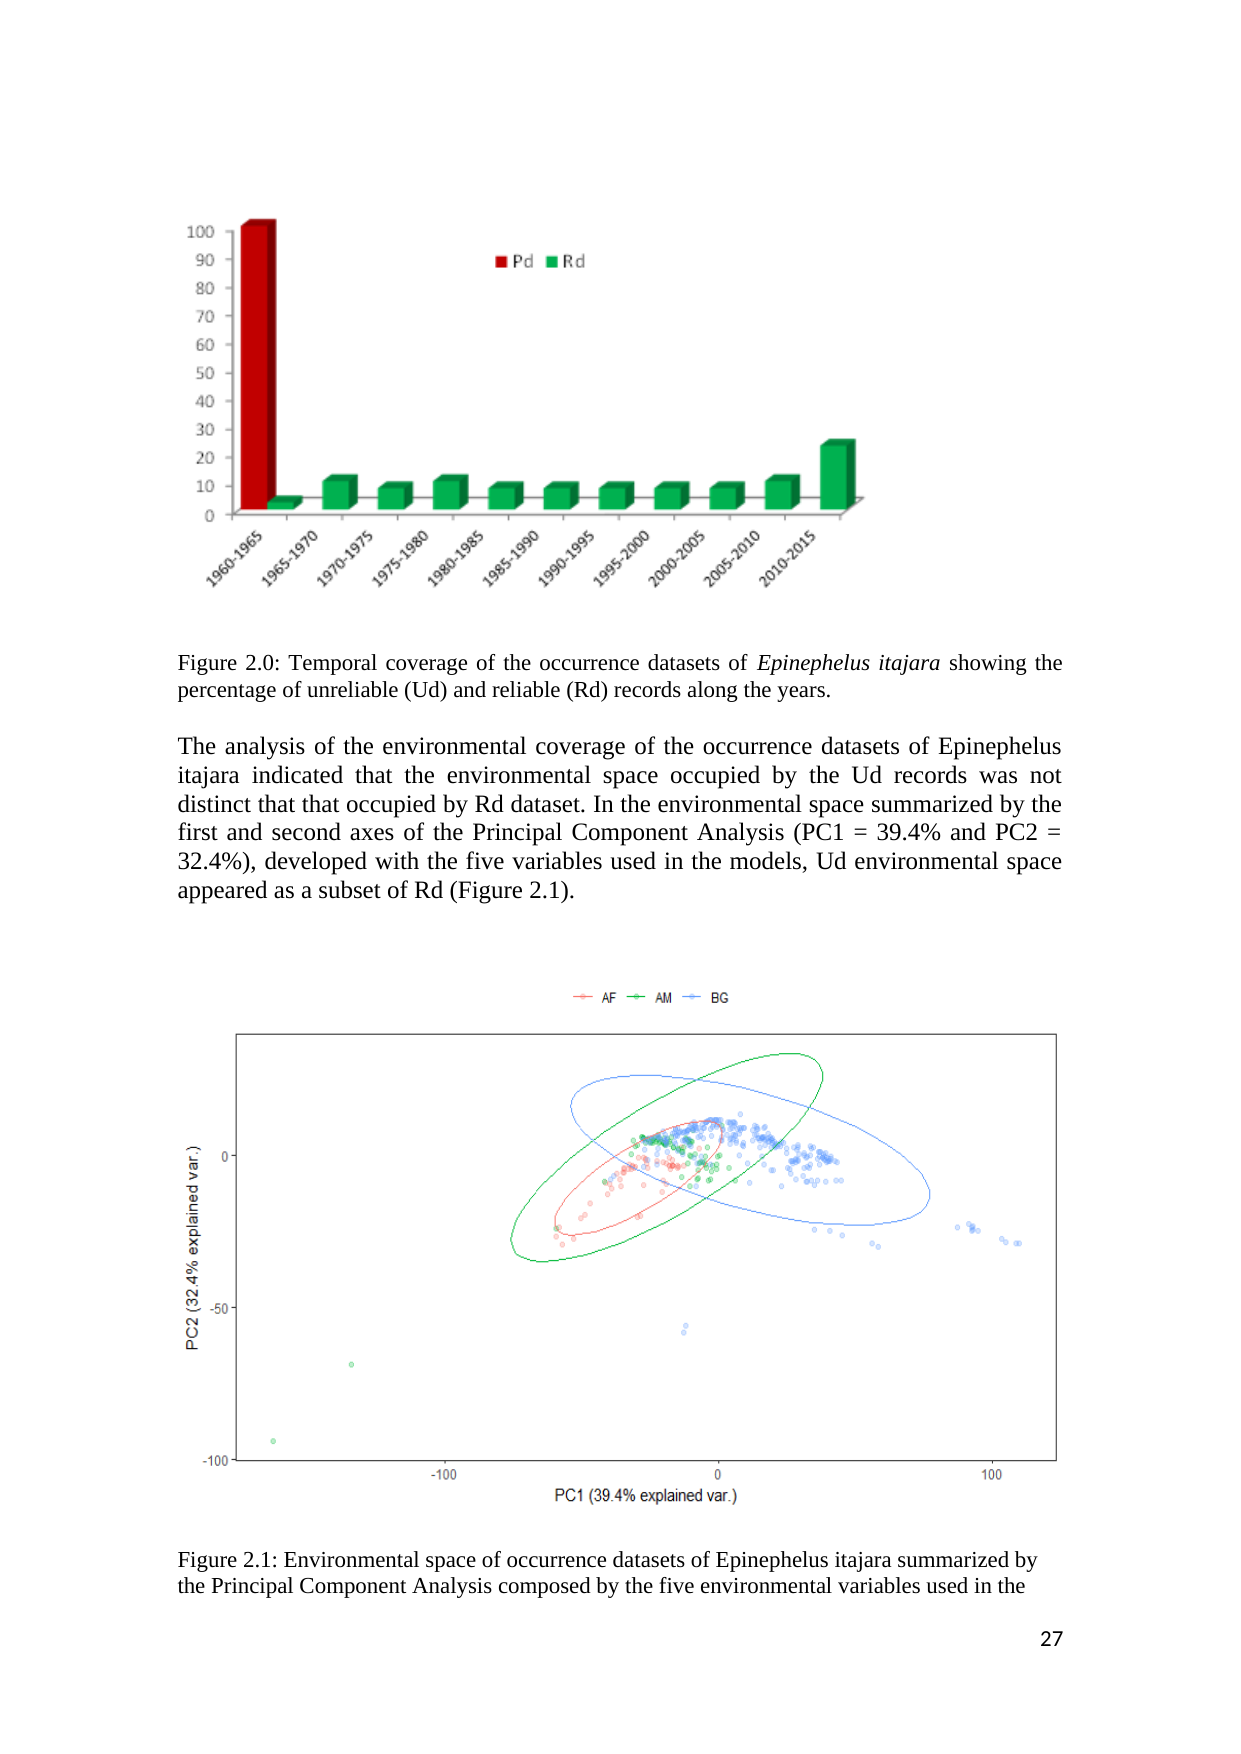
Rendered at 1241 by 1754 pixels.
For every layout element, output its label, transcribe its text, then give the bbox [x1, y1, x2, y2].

subtitle The analysis of the environmental coverage of the occurrence datasets of Epinephelus itajara indicated that the environmental space occupied by the Ud records was not distinct that that occupied by Rd dataset. In the environmental space summarized by the first and second axes of the Principal Component Analysis (PC1 = 39.4% and PC2 = 32.4%), developed with the five variables used in the models, Ud environmental space appeared as a subset of Rd (Figure 2.1). [177, 731, 1063, 904]
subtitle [177, 1547, 1063, 1599]
picture [177, 147, 886, 621]
text Figure 2.0: Temporal coverage of the occurrence datasets of Epinephelus itajara showing the percentage of unreliable (Ud) and reliable (Rd) records along the years. [177, 649, 1063, 702]
picture [177, 932, 1063, 1547]
